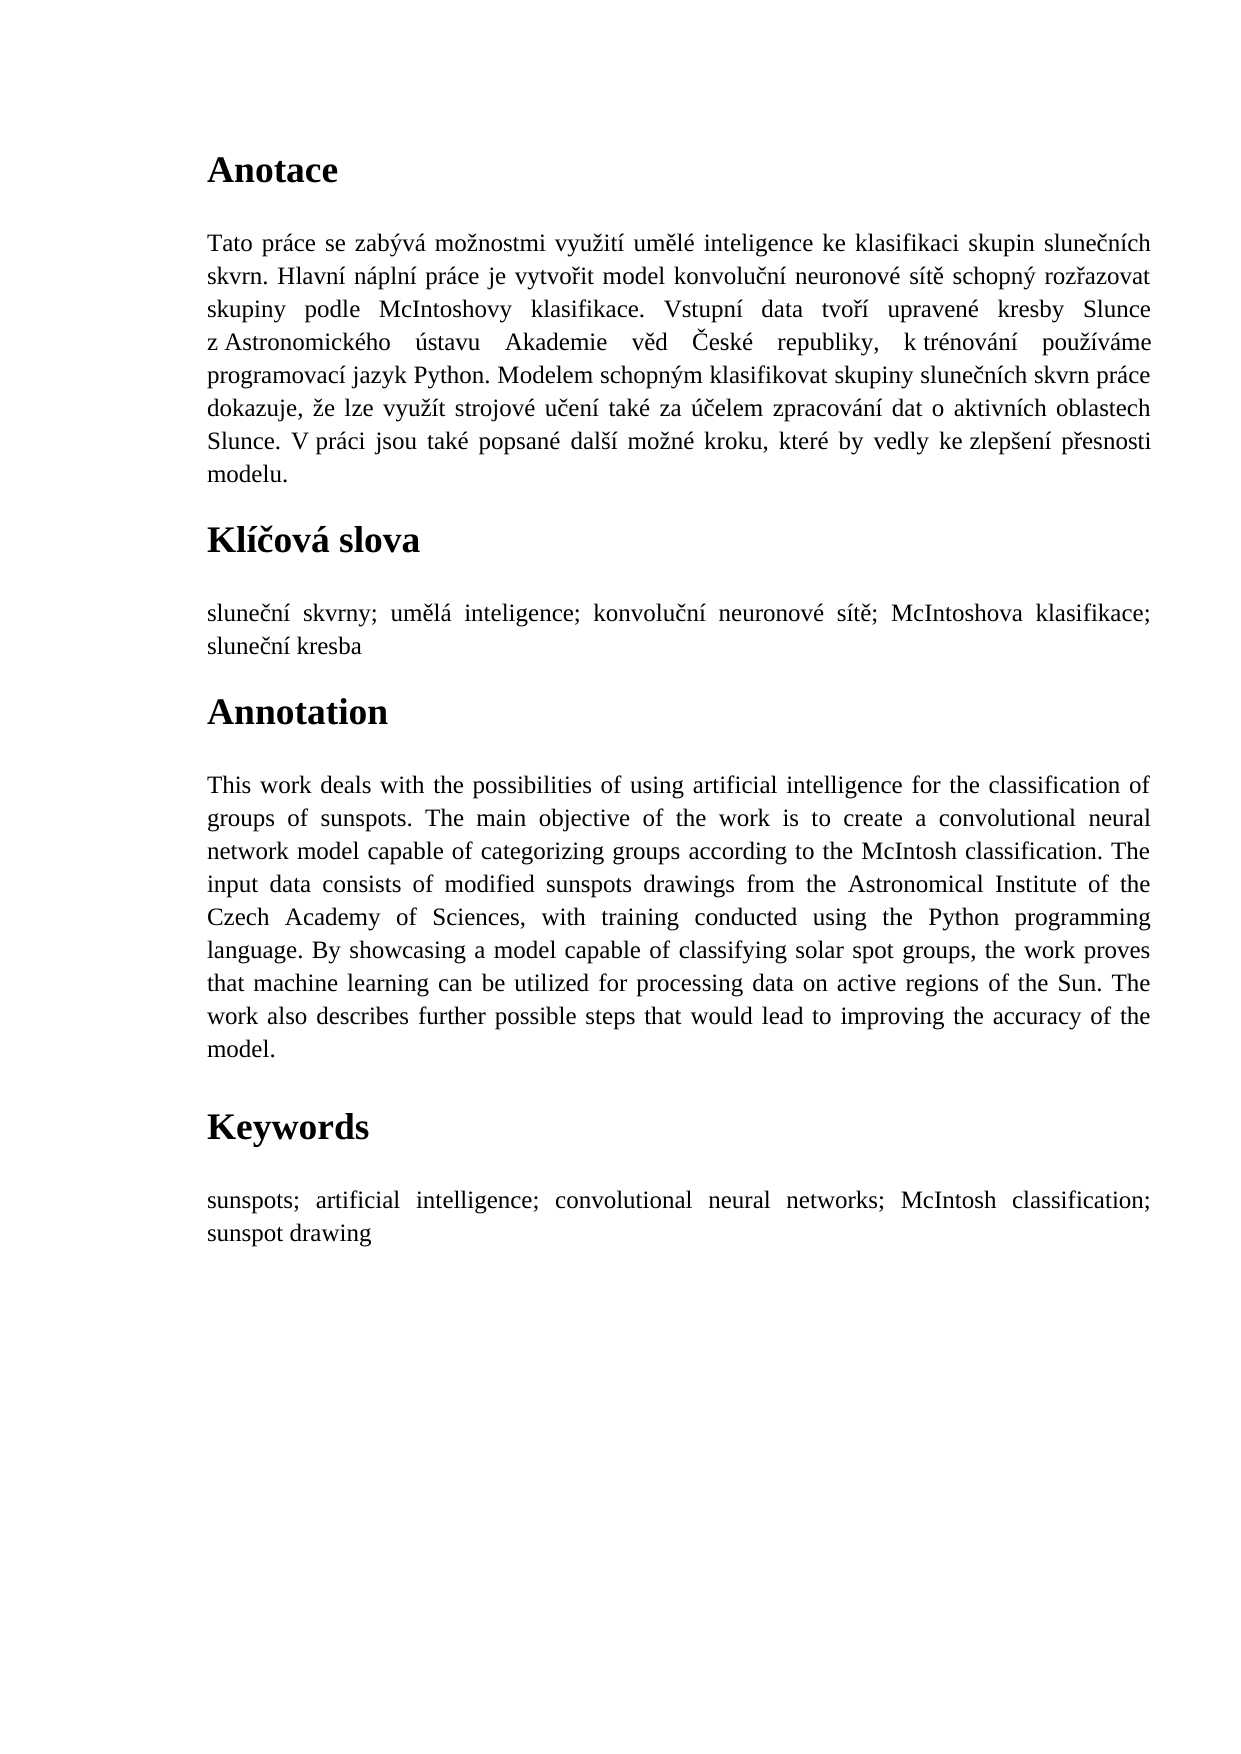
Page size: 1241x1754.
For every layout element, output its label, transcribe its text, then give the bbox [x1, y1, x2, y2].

text Keywords [207, 1104, 1152, 1148]
text Tato práce se zabývá možnostmi využití umělé inteligence ke klasifikaci skupin slunečních skvrn. Hlavní náplní práce je vytvořit model konvoluční neuronové sítě schopný rozřazovat skupiny podle McIntoshovy klasifikace. Vstupní data tvoří upravené kresby Slunce z Astronomického ústavu Akademie věd České republiky, k trénování používáme programovací jazyk Python. Modelem schopným klasifikovat skupiny slunečních skvrn práce dokazuje, že lze využít strojové učení také za účelem zpracování dat o aktivních oblastech Slunce. V práci jsou také popsané další možné kroku, které by vedly ke zlepšení přesnosti modelu. [207, 228, 1152, 488]
text This work deals with the possibilities of using artificial intelligence for the classification of groups of sunspots. The main objective of the work is to create a convolutional neural network model capable of categorizing groups according to the McIntosh classification. The input data consists of modified sunspots drawings from the Astronomical Institute of the Czech Academy of Sciences, with training conducted using the Python programming language. By showcasing a model capable of classifying solar spot groups, the work proves that machine learning can be utilized for processing data on active regions of the Sun. The work also describes further possible steps that would lead to improving the accuracy of the model. [207, 770, 1152, 1063]
text Annotation [207, 689, 1152, 732]
text sluneční skvrny; umělá inteligence; konvoluční neuronové sítě; McIntoshova klasifikace; sluneční kresba [207, 598, 1152, 660]
text Klíčová slova [207, 517, 1152, 561]
text Anotace [207, 148, 1152, 191]
text sunspots; artificial intelligence; convolutional neural networks; McIntosh classification; sunspot drawing [207, 1185, 1152, 1247]
